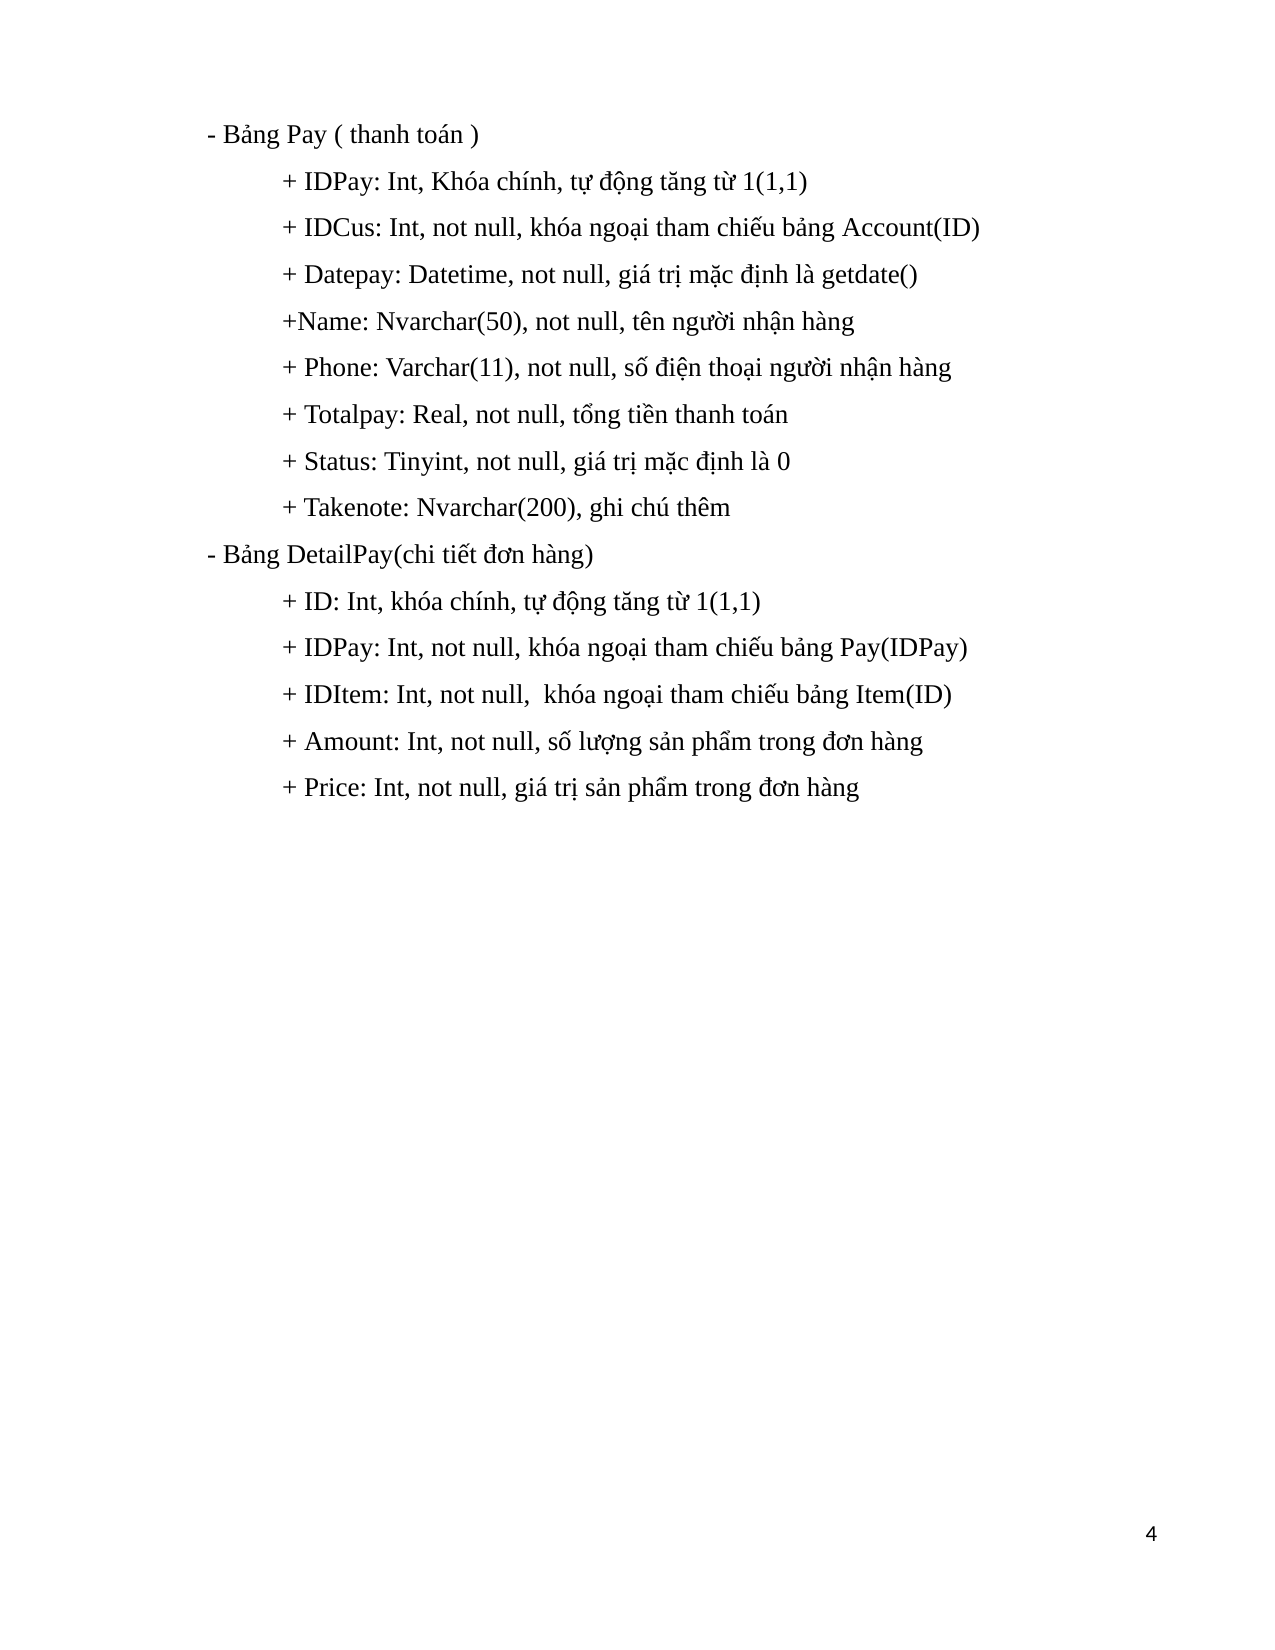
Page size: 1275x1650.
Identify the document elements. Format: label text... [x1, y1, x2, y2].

text + Takenote: Nvarchar(200), ghi chú thêm [207, 491, 1157, 523]
text + Amount: Int, not null, số lượng sản phẩm trong đơn hàng [207, 725, 1157, 756]
text + Phone: Varchar(11), not null, số điện thoại người nhận hàng [207, 351, 1157, 383]
text + Status: Tinyint, not null, giá trị mặc định là 0 [207, 445, 1157, 476]
text + Price: Int, not null, giá trị sản phẩm trong đơn hàng [207, 771, 1157, 803]
text +Name: Nvarchar(50), not null, tên người nhận hàng [207, 305, 1157, 336]
text + IDItem: Int, not null, khóa ngoại tham chiếu bảng Item(ID) [207, 678, 1157, 709]
text - Bảng Pay ( thanh toán ) [207, 118, 1157, 149]
text + Datepay: Datetime, not null, giá trị mặc định là getdate() [207, 258, 1157, 289]
text + IDPay: Int, not null, khóa ngoại tham chiếu bảng Pay(IDPay) [207, 631, 1157, 663]
text - Bảng DetailPay(chi tiết đơn hàng) [207, 538, 1157, 569]
text + ID: Int, khóa chính, tự động tăng từ 1(1,1) [207, 585, 1157, 616]
text + IDCus: Int, not null, khóa ngoại tham chiếu bảng Account(ID) [207, 211, 1157, 243]
text + Totalpay: Real, not null, tổng tiền thanh toán [207, 398, 1157, 429]
text + IDPay: Int, Khóa chính, tự động tăng từ 1(1,1) [207, 165, 1157, 196]
